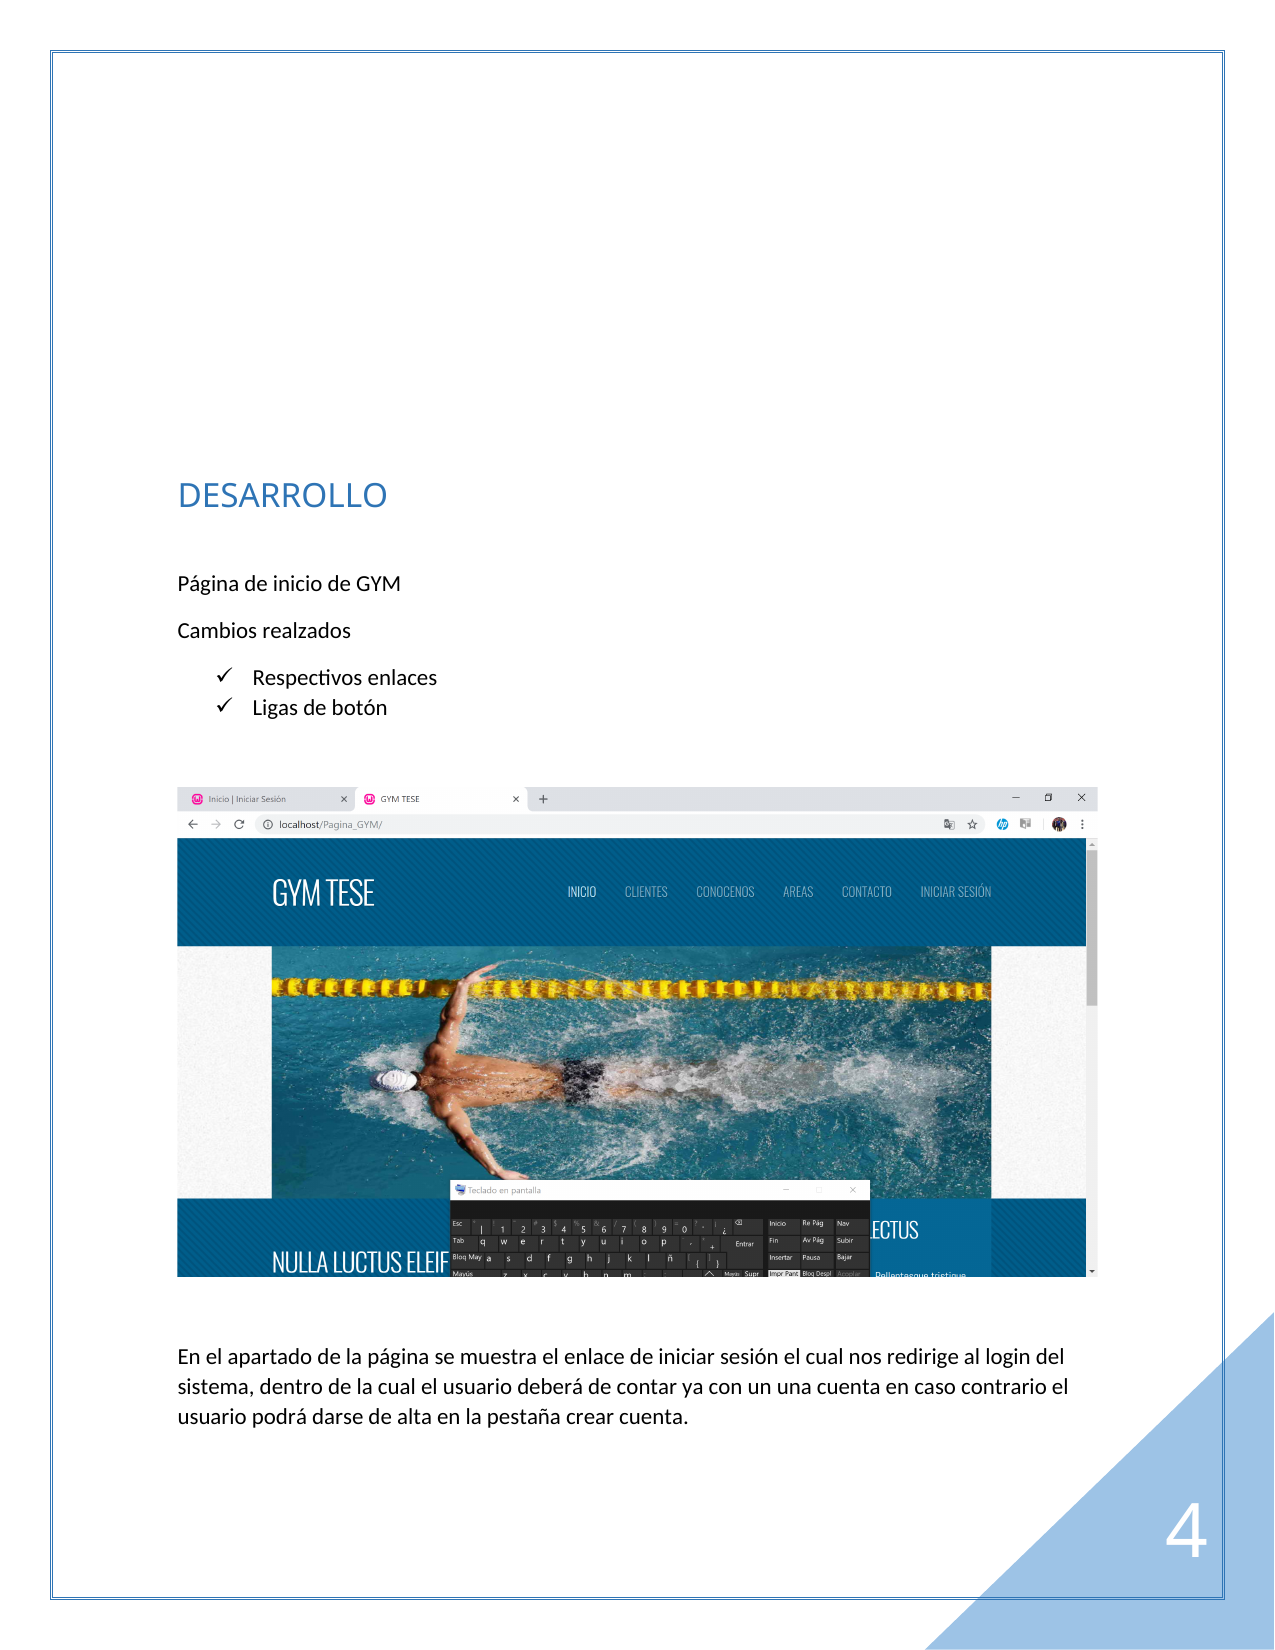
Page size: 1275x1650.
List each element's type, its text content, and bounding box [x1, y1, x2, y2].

picture [350, 882, 361, 897]
picture [274, 880, 279, 905]
picture [303, 880, 308, 905]
picture [365, 880, 373, 905]
picture [327, 880, 337, 905]
picture [314, 880, 319, 905]
text Cambios realzados [177, 616, 1098, 644]
picture [907, 1222, 911, 1235]
picture [293, 888, 298, 905]
picture [340, 880, 348, 905]
list Ligas de botón [215, 693, 1098, 722]
text Página de inicio de GYM [177, 569, 1098, 598]
picture [281, 893, 286, 905]
picture [569, 889, 576, 896]
picture [177, 787, 1098, 1277]
subtitle DESARROLLO [177, 472, 1098, 566]
text En el apartado de la página se muestra el enlace de iniciar sesión el cual nos redirige al login del sistema, dentro de la cual el usuario deberá de contar ya con un una cuenta en caso contrario el usuario podrá darse de alta en la pestaña crear cuenta. [177, 1342, 1098, 1431]
list Respectivos enlaces [215, 663, 1098, 691]
